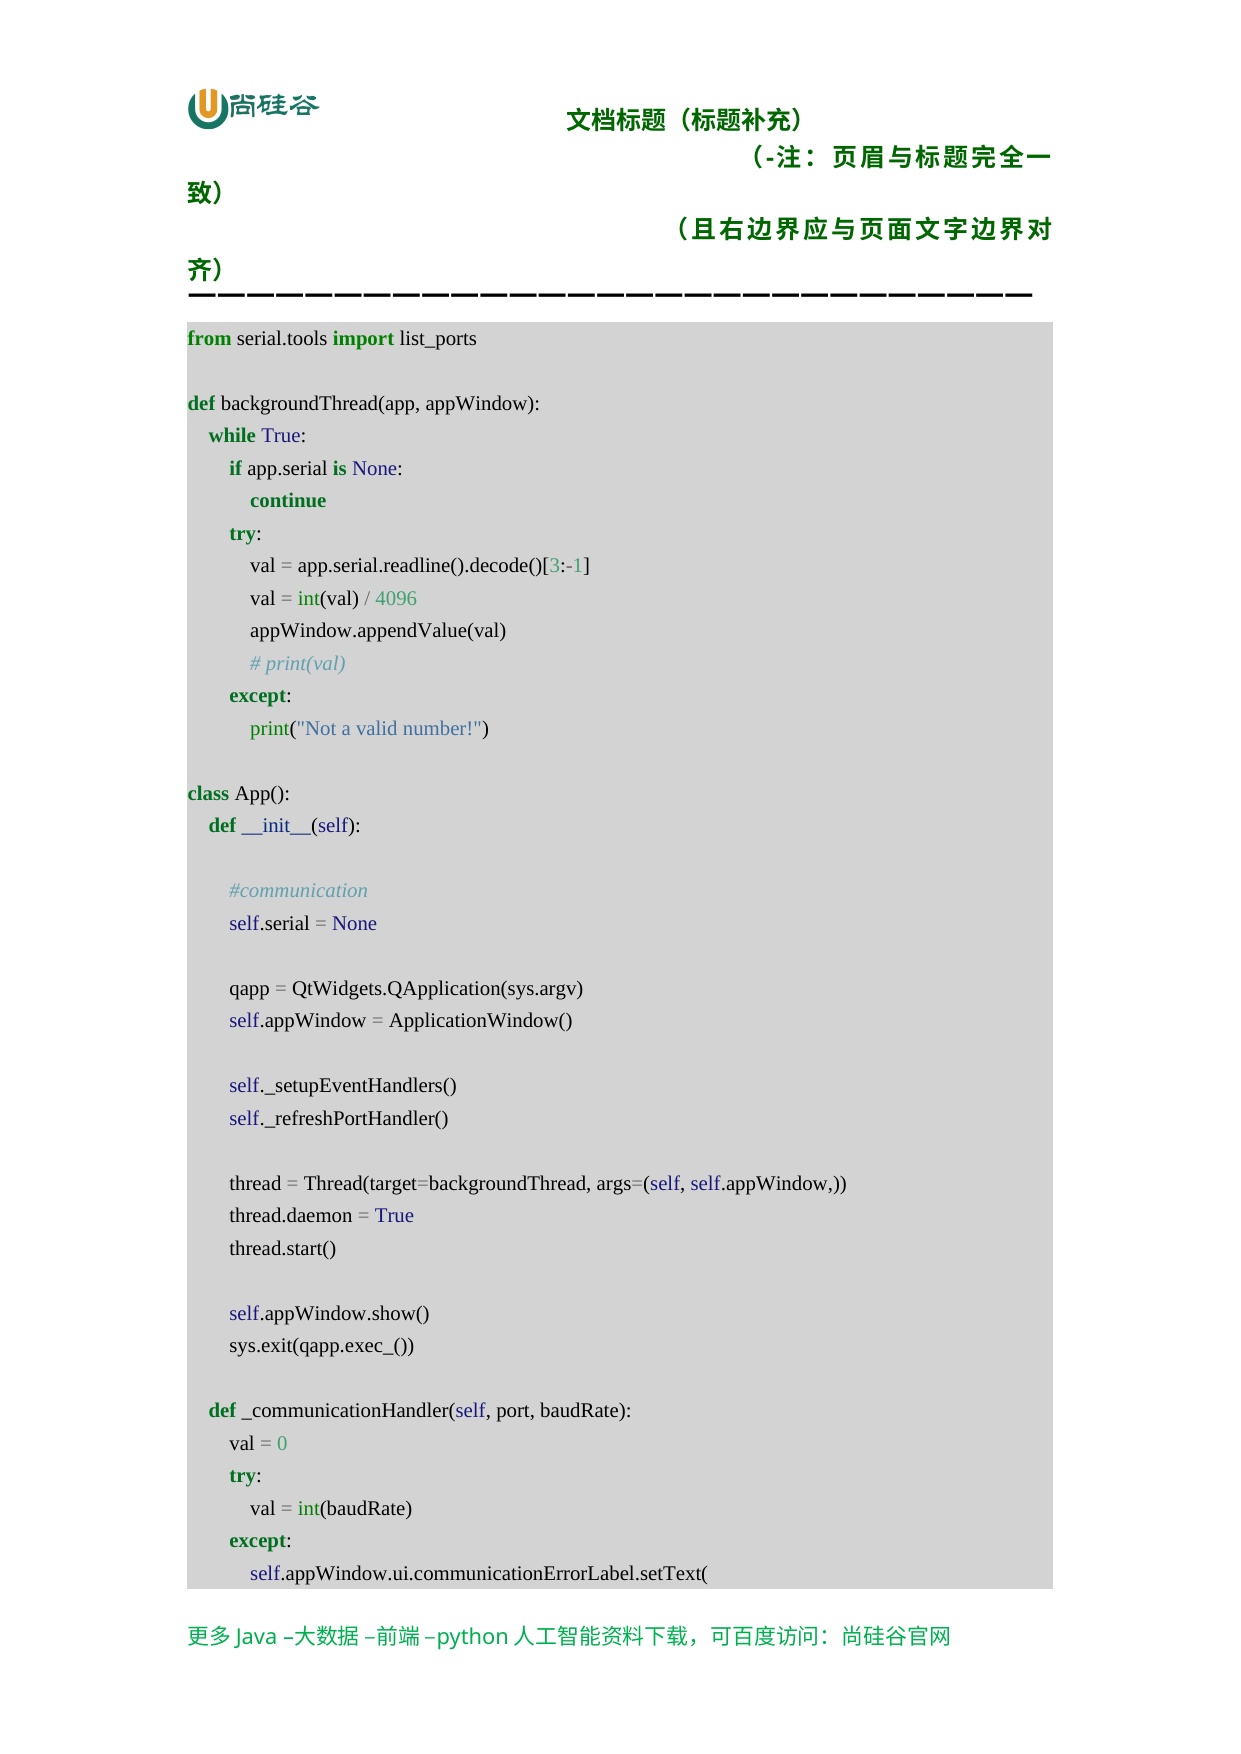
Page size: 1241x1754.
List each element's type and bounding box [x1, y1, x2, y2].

picture [187, 88, 321, 130]
text [187, 322, 1053, 1589]
